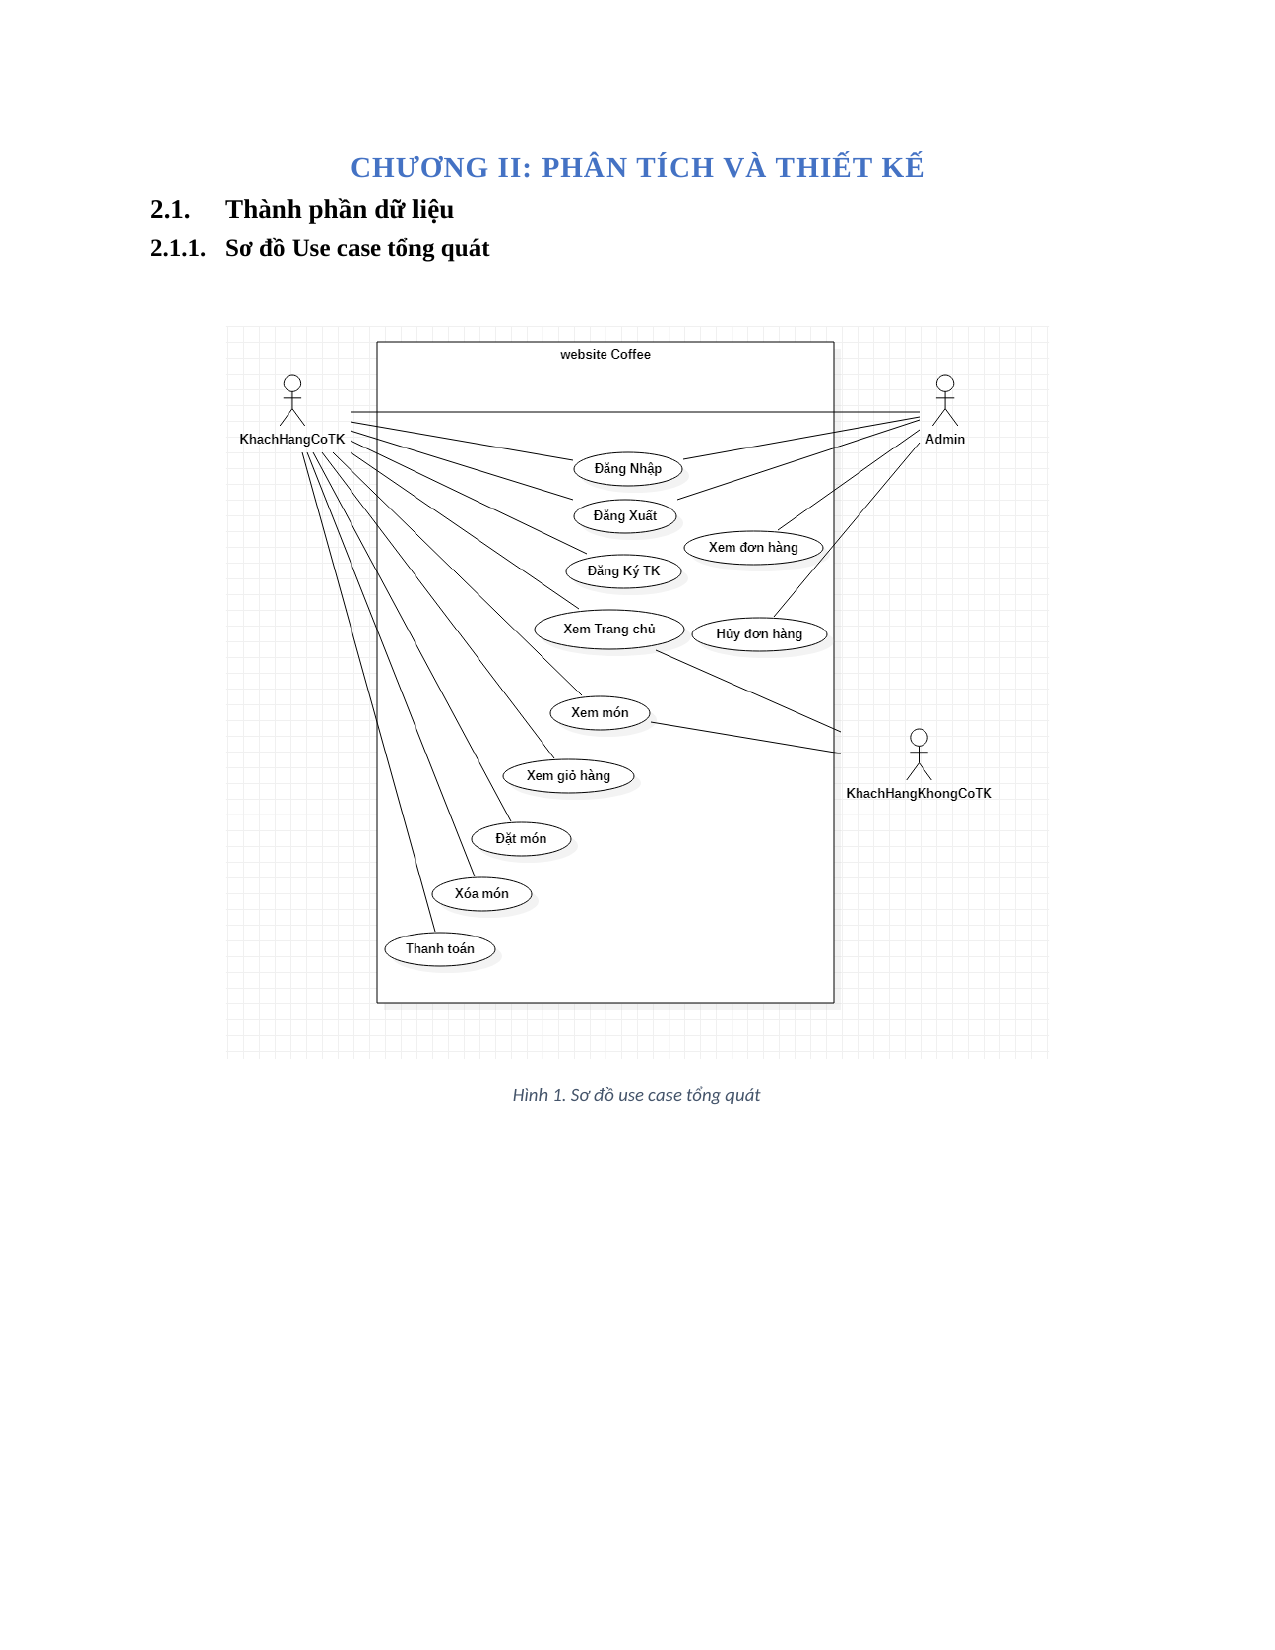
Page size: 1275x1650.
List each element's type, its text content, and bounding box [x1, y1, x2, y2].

title CHƯƠNG II: PHÂN TÍCH VÀ THIẾT KẾ [150, 150, 1125, 183]
picture [225, 326, 1050, 1059]
subtitle Sơ đồ Use case tổng quát [150, 233, 1125, 261]
subtitle Thành phần dữ liệu [150, 193, 1125, 224]
text Hình 1. Sơ đồ use case tổng quát [150, 1084, 1125, 1107]
